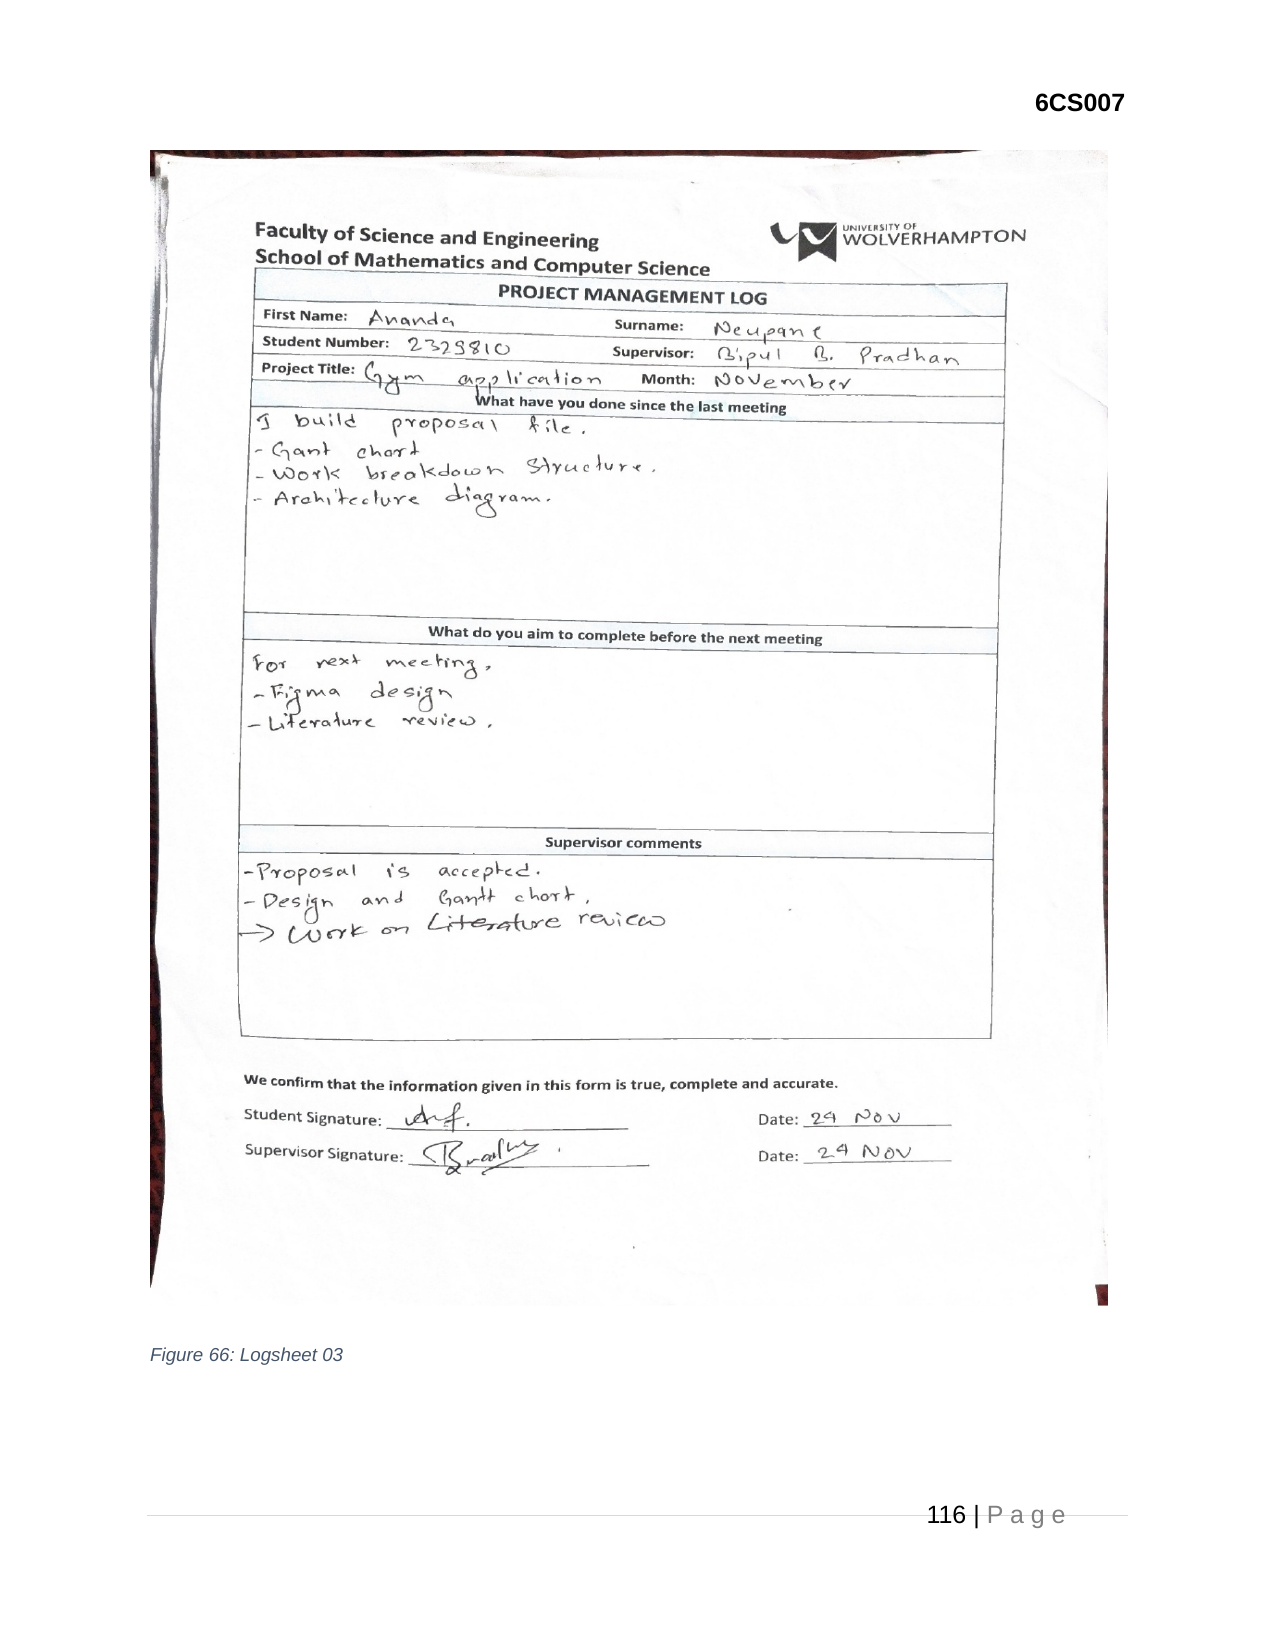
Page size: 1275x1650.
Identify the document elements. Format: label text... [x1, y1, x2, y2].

text Figure 66: Logsheet 03 [150, 1344, 1125, 1366]
picture [150, 150, 1108, 1306]
